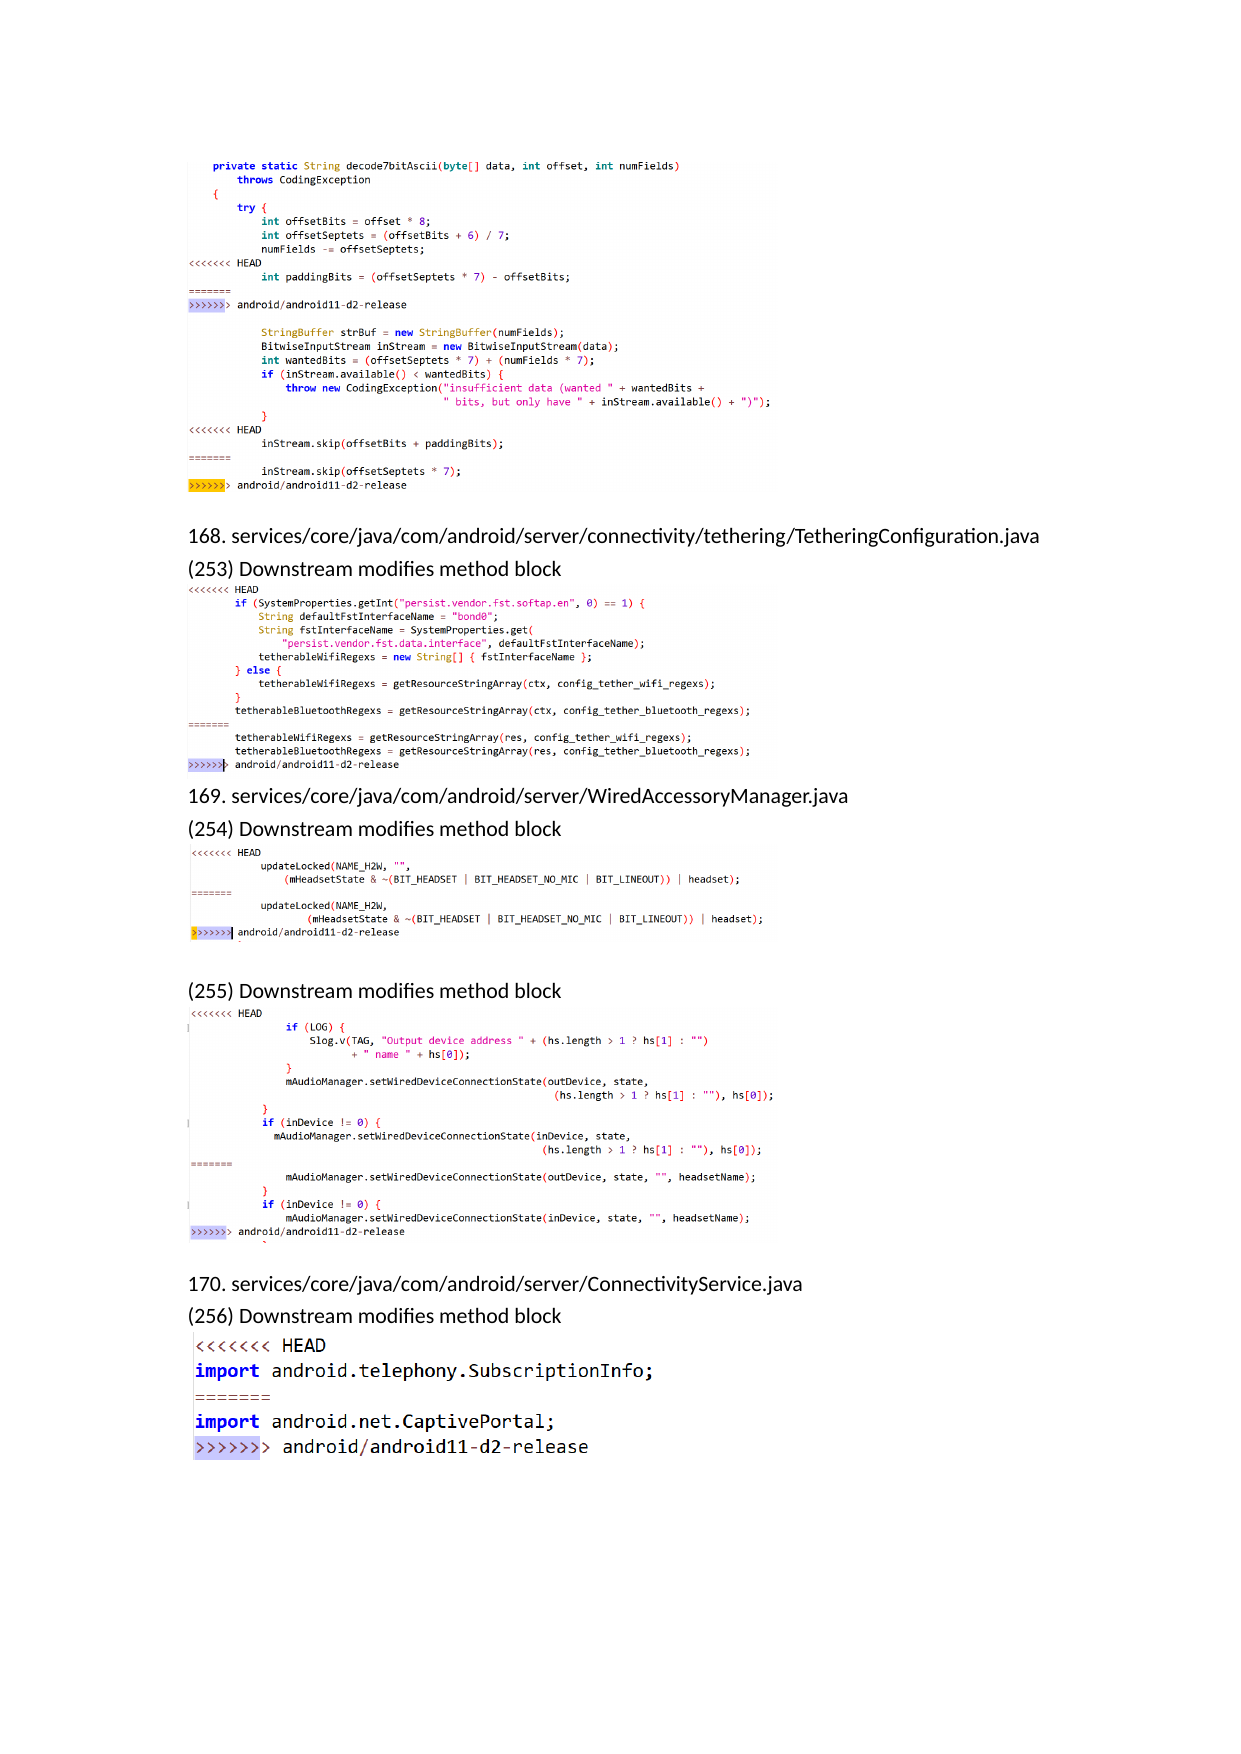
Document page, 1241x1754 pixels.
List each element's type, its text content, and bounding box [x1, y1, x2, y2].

list services/core/java/com/android/server/ConnectivityService.java [187, 1267, 1053, 1299]
list services/core/java/com/android/server/WiredAccessoryManager.java [187, 779, 1053, 812]
picture [187, 162, 778, 492]
list Downstream modifies method block [187, 1299, 1053, 1332]
list Downstream modifies method block [187, 812, 1053, 844]
picture [187, 1332, 691, 1460]
picture [187, 584, 778, 779]
picture [187, 844, 778, 942]
list Downstream modifies method block [187, 974, 1053, 1007]
picture [187, 1007, 778, 1243]
list Downstream modifies method block [187, 552, 1053, 584]
list services/core/java/com/android/server/connectivity/tethering/TetheringConfiguration.java [187, 519, 1053, 552]
